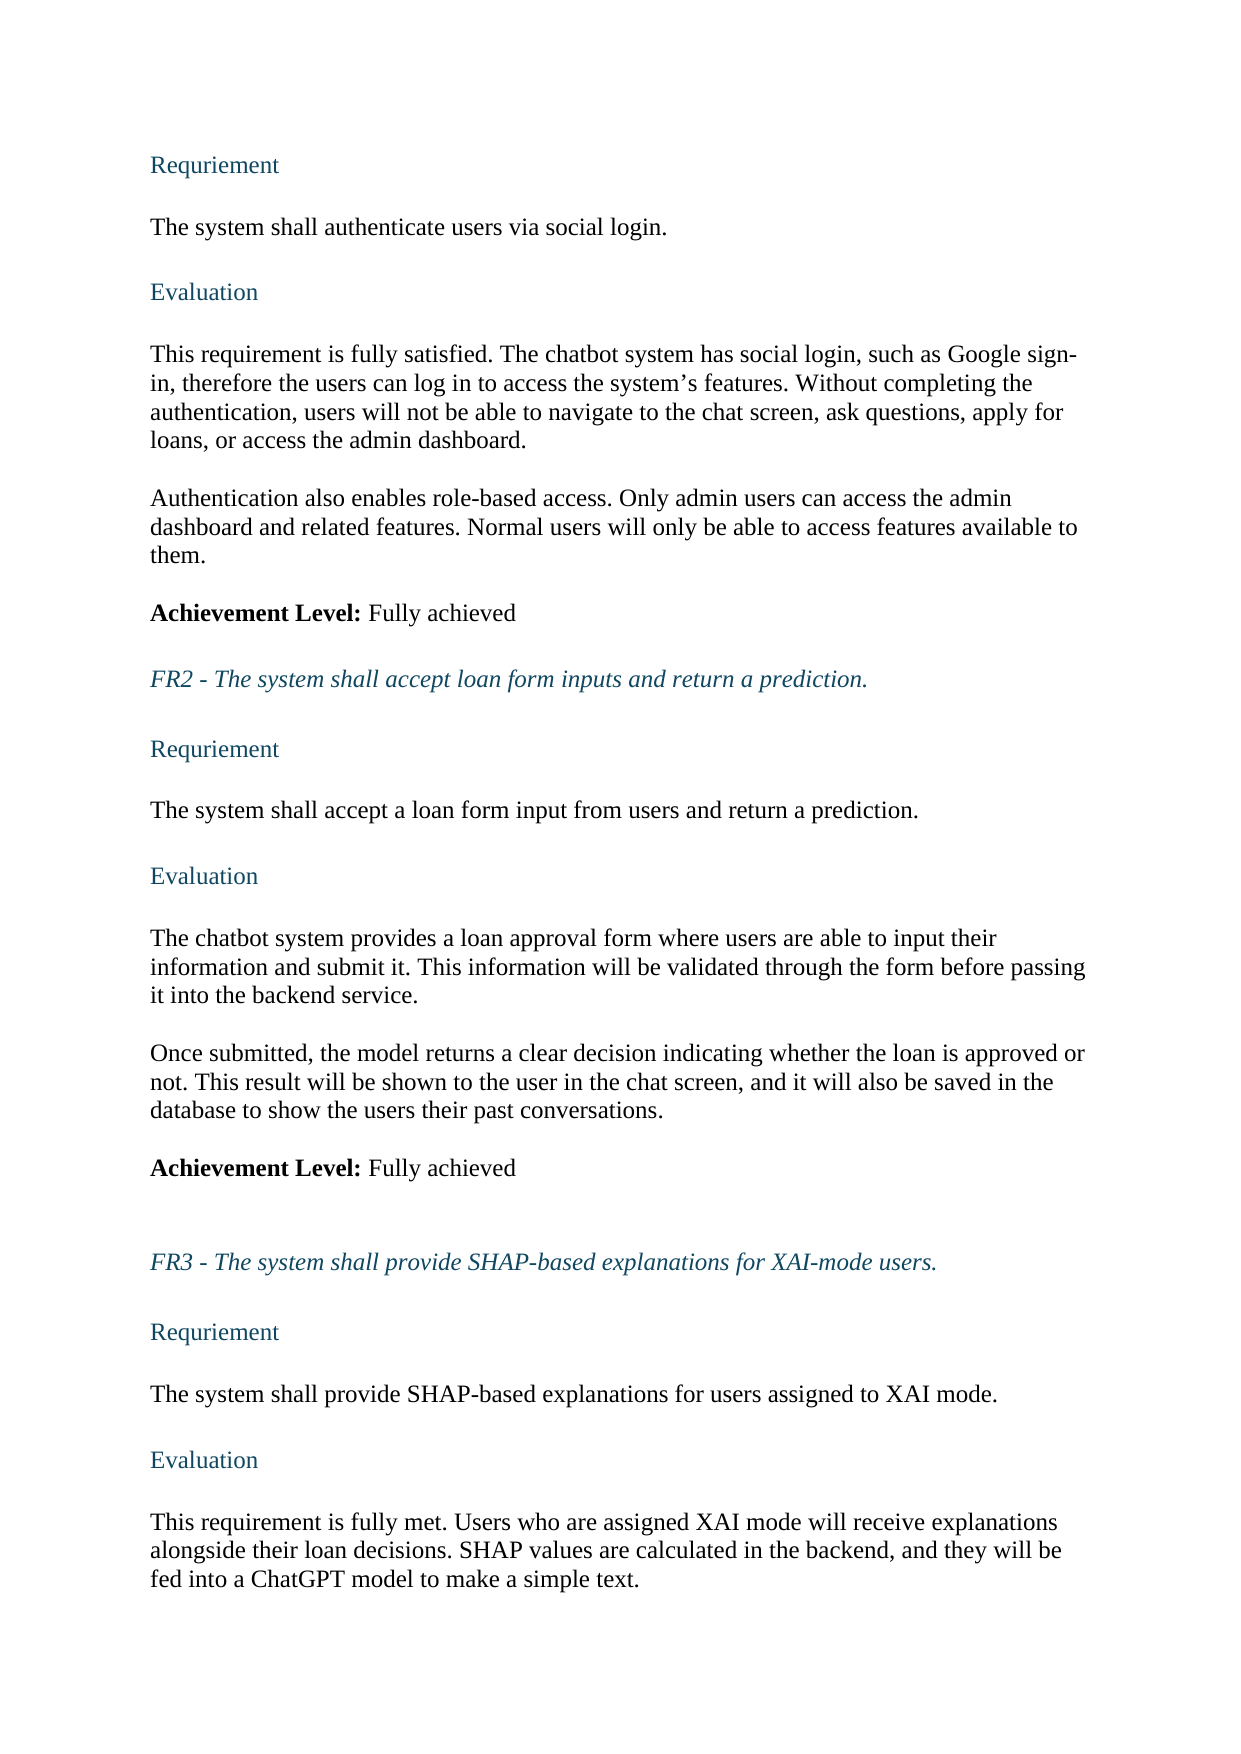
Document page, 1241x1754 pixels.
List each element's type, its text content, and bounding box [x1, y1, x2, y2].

text The system shall authenticate users via social login. [150, 212, 1090, 240]
subtitle Requriement [150, 150, 1090, 179]
subtitle Evaluation [150, 861, 1090, 890]
subtitle Requriement [150, 734, 1090, 762]
text The system shall accept a loan form input from users and return a prediction. [150, 795, 1090, 824]
subtitle FR2 - The system shall accept loan form inputs and return a prediction. [150, 664, 1090, 692]
text Once submitted, the model returns a clear decision indicating whether the loan is approved or not. This result will be shown to the user in the chat screen, and it will also be saved in the database to show the users their past conversations. [150, 1038, 1090, 1124]
text The chatbot system provides a loan approval form where users are able to input their information and submit it. This information will be validated through the form before passing it into the backend service. [150, 923, 1090, 1009]
text This requirement is fully satisfied. The chatbot system has social login, such as Google sign-in, therefore the users can log in to access the system’s features. Without completing the authentication, users will not be able to navigate to the chat screen, ask questions, apply for loans, or access the admin dashboard. [150, 339, 1090, 454]
subtitle FR3 - The system shall provide SHAP-based explanations for XAI-mode users. [150, 1247, 1090, 1276]
text The system shall provide SHAP-based explanations for users assigned to XAI mode. [150, 1379, 1090, 1408]
text Achievement Level: Fully achieved [150, 598, 1090, 627]
subtitle Evaluation [150, 277, 1090, 306]
subtitle Requriement [150, 1317, 1090, 1346]
text Achievement Level: Fully achieved [150, 1153, 1090, 1182]
text This requirement is fully met. Users who are assigned XAI mode will receive explanations alongside their loan decisions. SHAP values are calculated in the backend, and they will be fed into a ChatGPT model to make a simple text. [150, 1507, 1090, 1593]
text Authentication also enables role-based access. Only admin users can access the admin dashboard and related features. Normal users will only be able to access features available to them. [150, 483, 1090, 569]
subtitle Evaluation [150, 1445, 1090, 1474]
